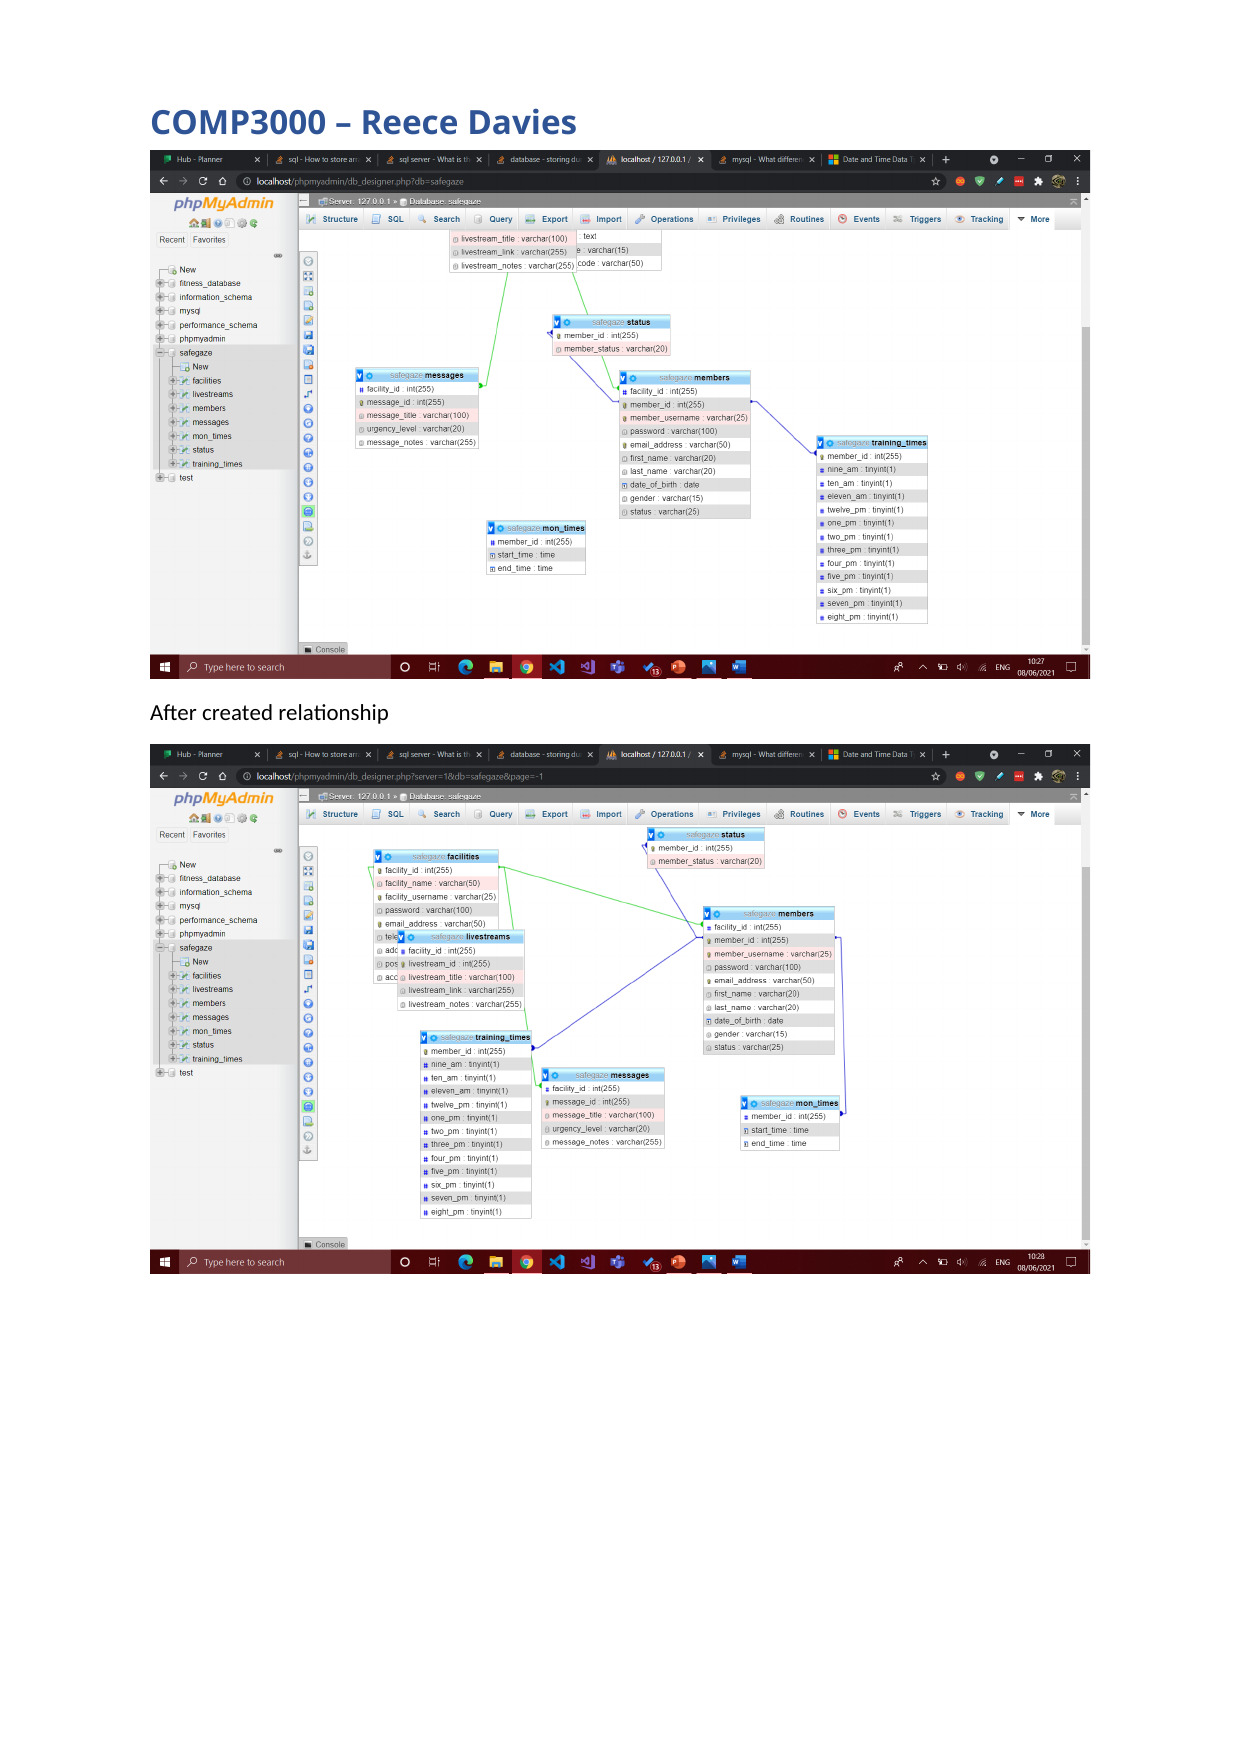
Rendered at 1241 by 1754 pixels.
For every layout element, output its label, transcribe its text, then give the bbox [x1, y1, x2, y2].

picture [150, 744, 1091, 1274]
text After created relationship [150, 698, 1090, 726]
picture [150, 150, 1091, 679]
